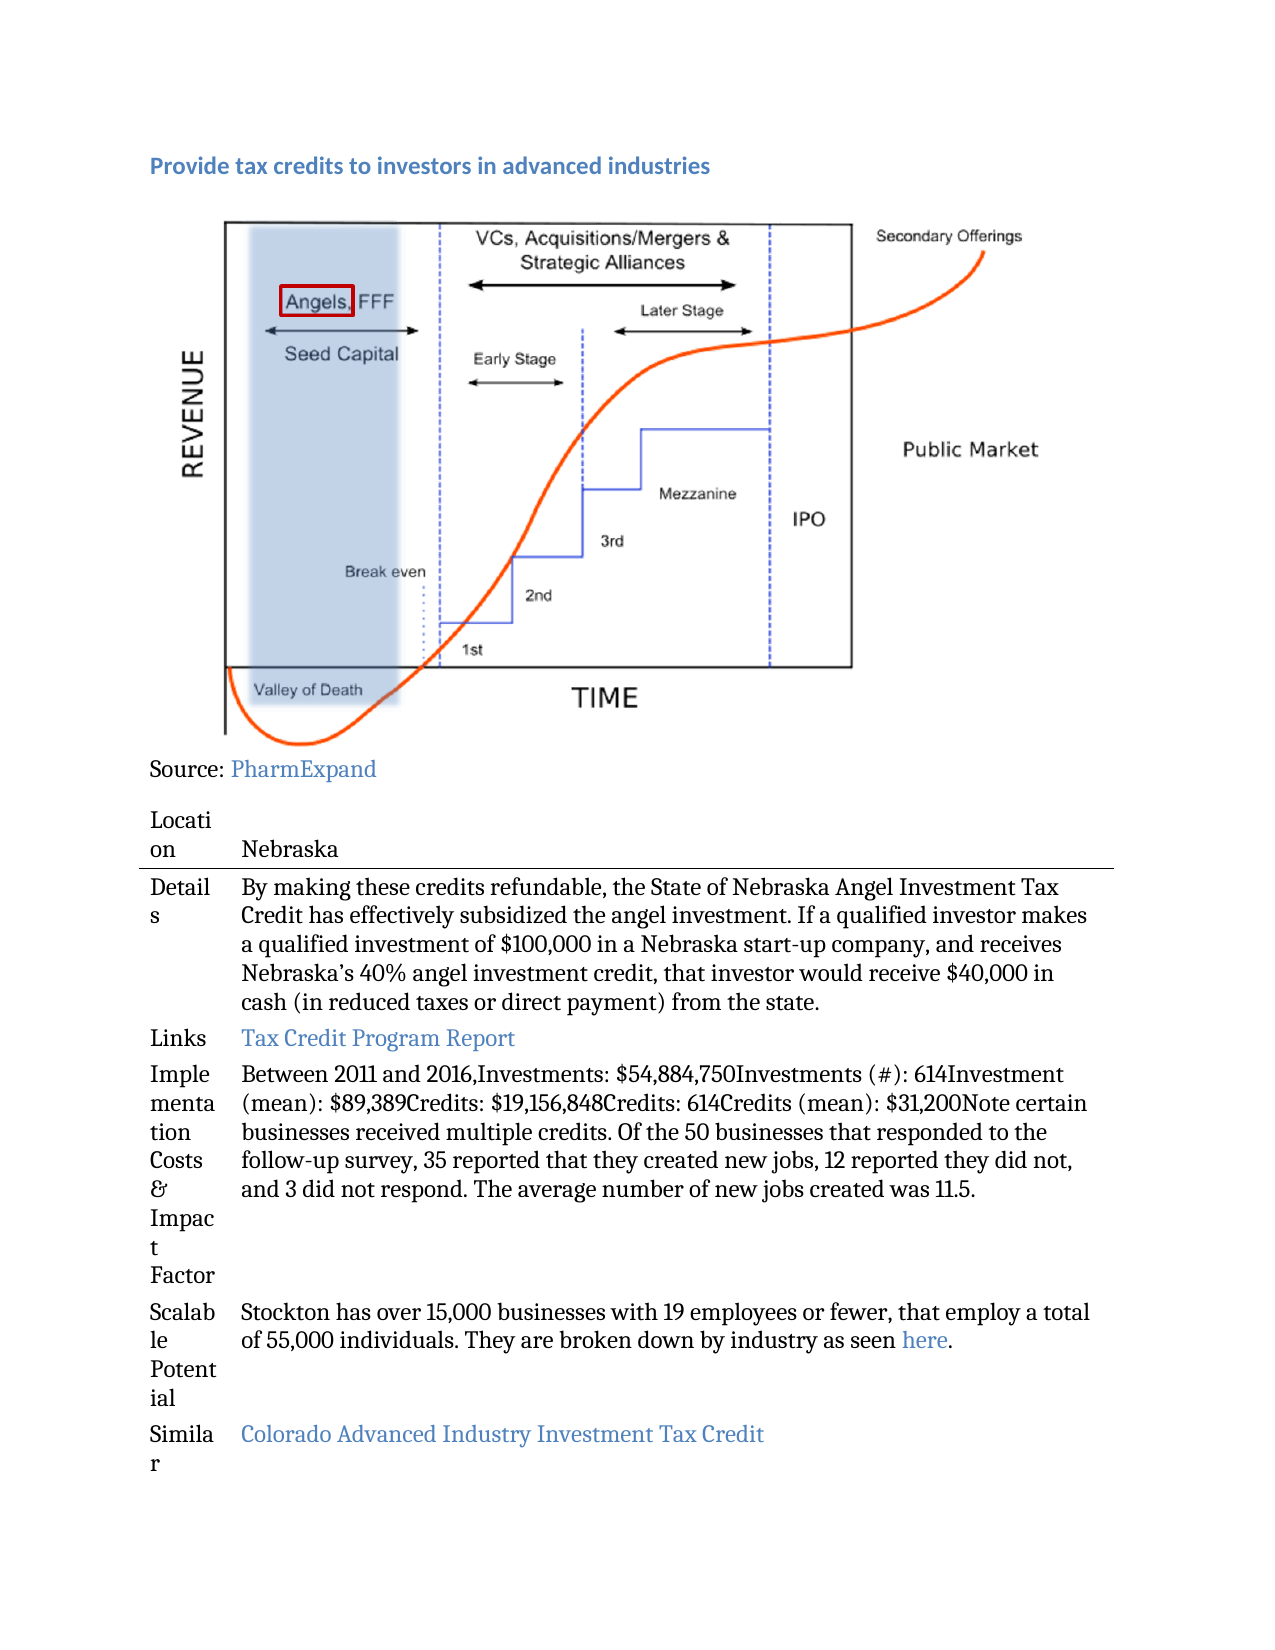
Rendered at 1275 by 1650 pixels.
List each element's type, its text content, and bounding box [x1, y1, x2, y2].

table_header Nebraska [230, 803, 1114, 867]
subtitle Provide tax credits to investors in advanced industries [150, 150, 1125, 181]
table_cell By making these credits refundable, the State of Nebraska Angel Investment Tax Credit has effectively subsidized the angel investment. If a qualified investor makes a qualified investment of $100,000 in a Nebraska start-up company, and receives Nebraska’s 40% angel investment credit, that investor would receive $40,000 in cash (in reduced taxes or direct payment) from the state. [230, 869, 1114, 1020]
picture [168, 199, 1044, 755]
table_cell Similar [139, 1416, 230, 1481]
table_cell Between 2011 and 2016,Investments: $54,884,750Investments (#): 614Investment (mean): $89,389Credits: $19,156,848Credits: 614Credits (mean): $31,200Note certain businesses received multiple credits. Of the 50 businesses that responded to the follow-up survey, 35 reported that they created new jobs, 12 reported they did not, and 3 did not respond. The average number of new jobs created was 11.5. [230, 1056, 1114, 1294]
table_cell Implementation Costs & Impact Factor [139, 1056, 230, 1294]
table_header Location [139, 803, 230, 867]
table_cell Details [139, 869, 230, 1020]
table_cell Tax Credit Program Report [230, 1020, 1114, 1056]
table_cell Stockton has over 15,000 businesses with 19 employees or fewer, that employ a total of 55,000 individuals. They are broken down by industry as seen here. [230, 1294, 1114, 1416]
table_cell Links [139, 1020, 230, 1056]
table_cell Scalable Potential [139, 1294, 230, 1416]
table_cell Colorado Advanced Industry Investment Tax Credit [230, 1416, 1114, 1481]
